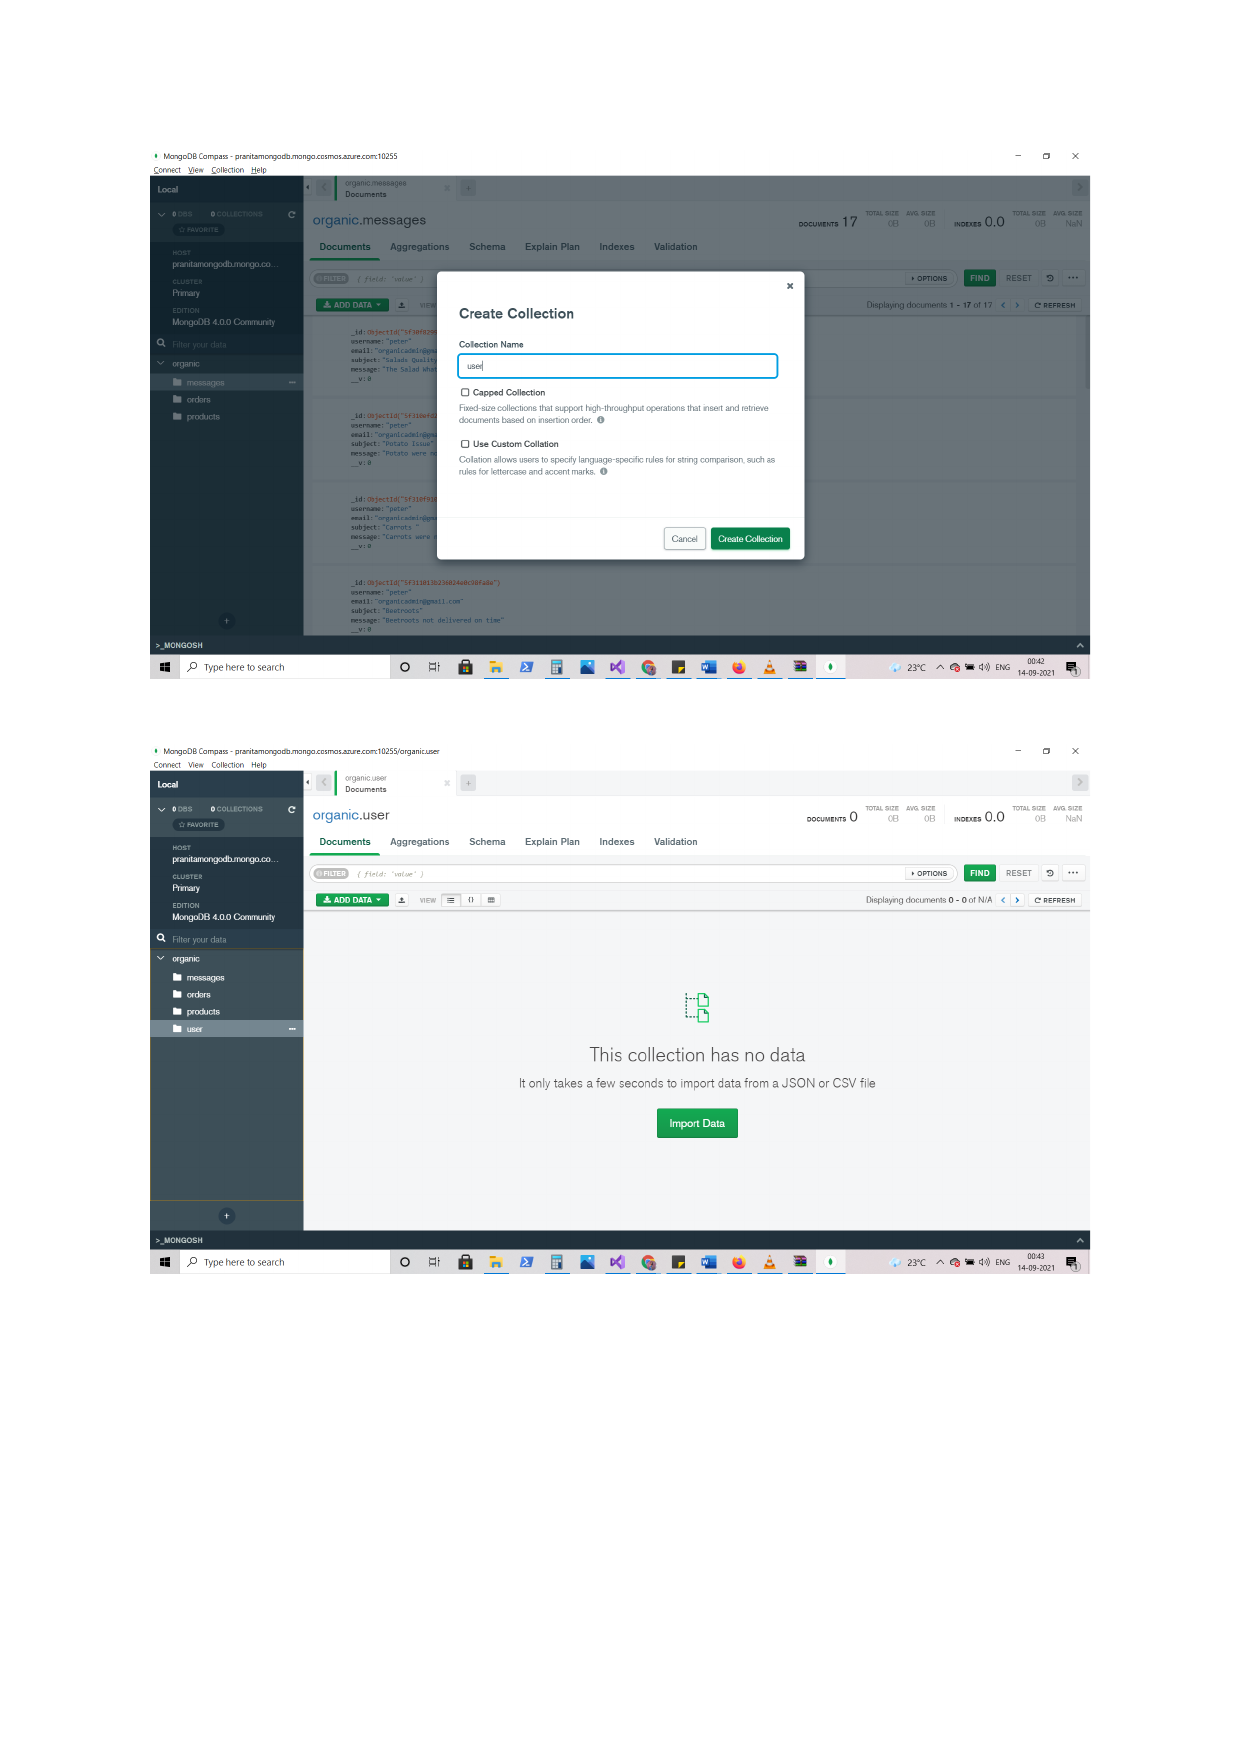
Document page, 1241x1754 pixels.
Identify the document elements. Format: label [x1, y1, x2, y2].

picture [150, 744, 1091, 1274]
picture [150, 150, 1091, 679]
